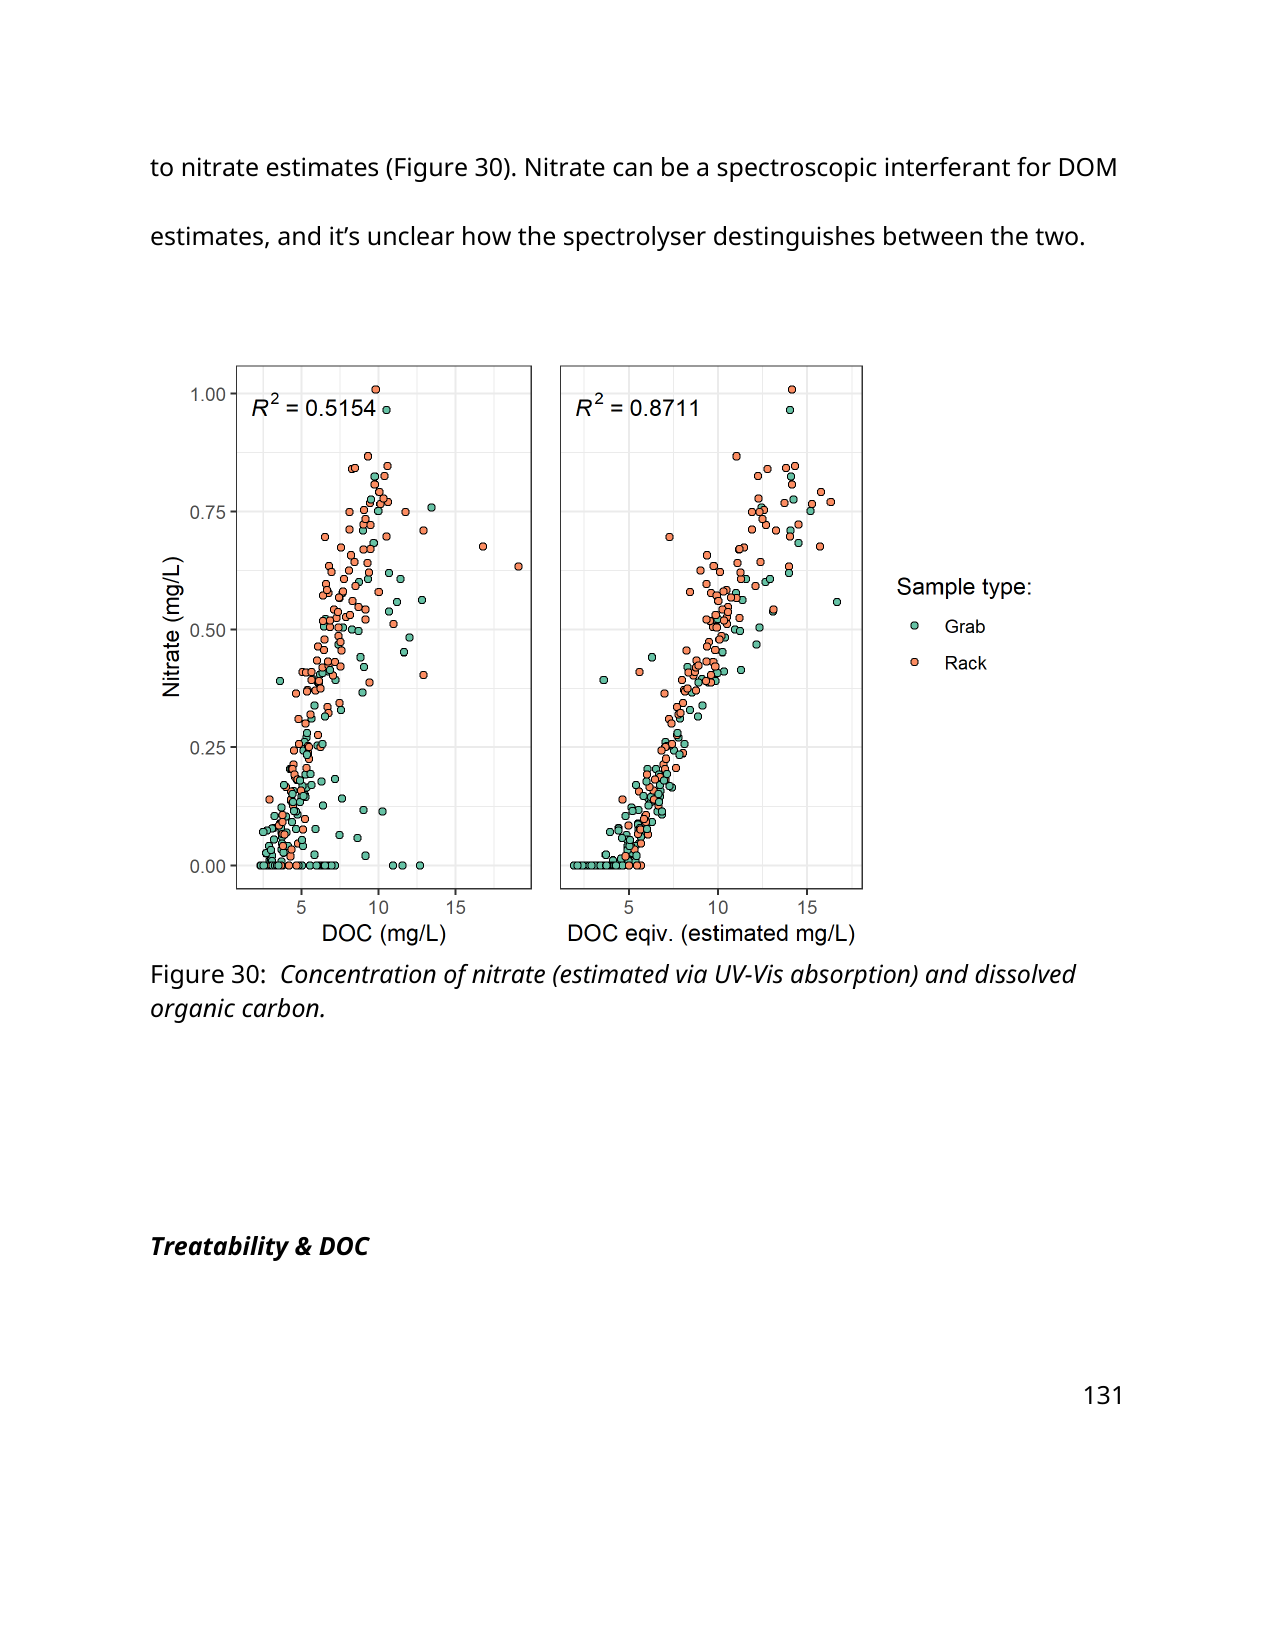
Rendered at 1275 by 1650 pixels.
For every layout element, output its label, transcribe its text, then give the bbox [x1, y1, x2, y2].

picture [150, 354, 1053, 957]
text Figure 30: Concentration of nitrate (estimated via UV-Vis absorption) and dissolved organic carbon. [150, 956, 1125, 1024]
text Treatability & DOC [150, 1229, 1125, 1263]
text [150, 150, 1125, 252]
